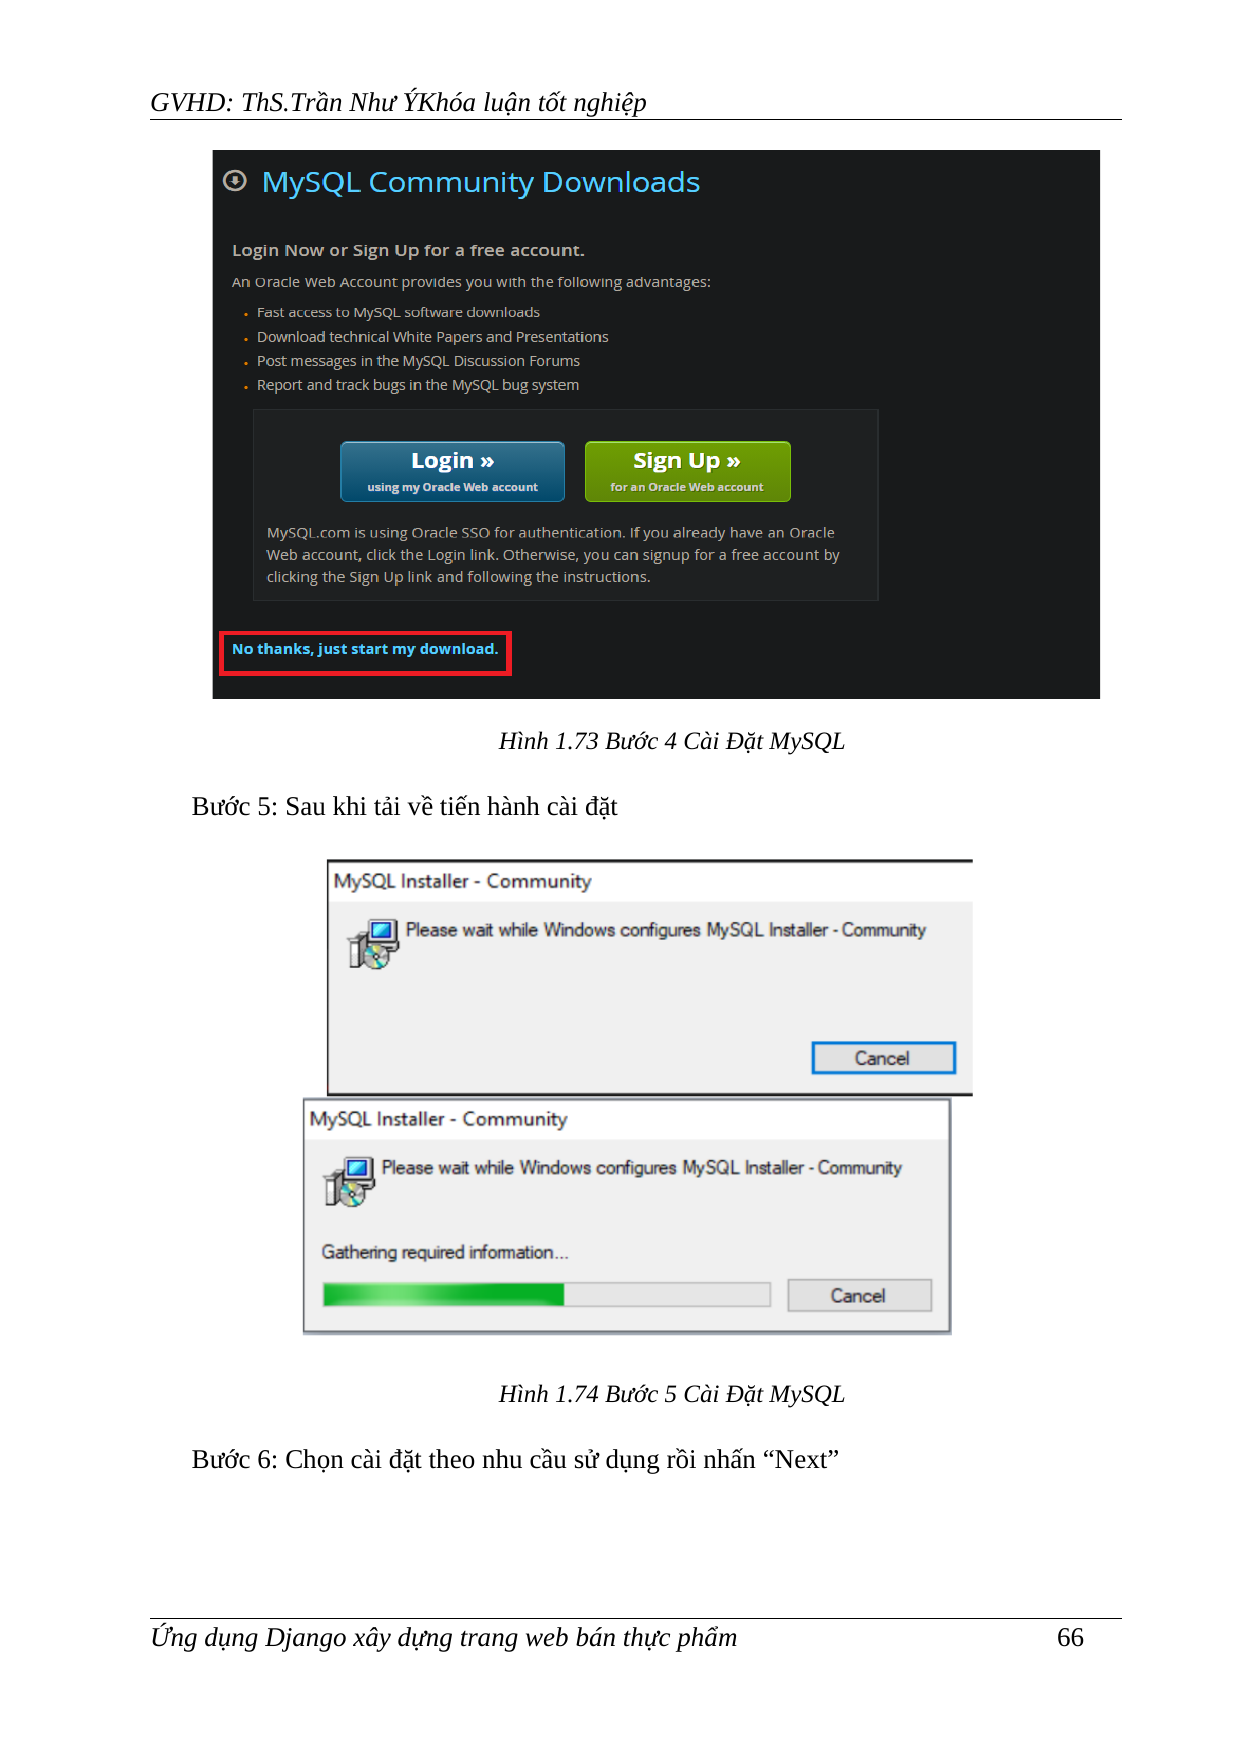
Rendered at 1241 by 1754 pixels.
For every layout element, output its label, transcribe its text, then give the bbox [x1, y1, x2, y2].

text Bước 5: Sau khi tải về tiến hành cài đặt [150, 790, 1122, 821]
text Hình 1.74 Bước 5 Cài Đặt MySQL [150, 1379, 1122, 1408]
text Hình 1.73 Bước 4 Cài Đặt MySQL [150, 726, 1122, 755]
text Bước 6: Chọn cài đặt theo nhu cầu sử dụng rồi nhấn “Next” [150, 1443, 1122, 1474]
picture [281, 849, 1033, 1352]
picture [212, 150, 1101, 699]
